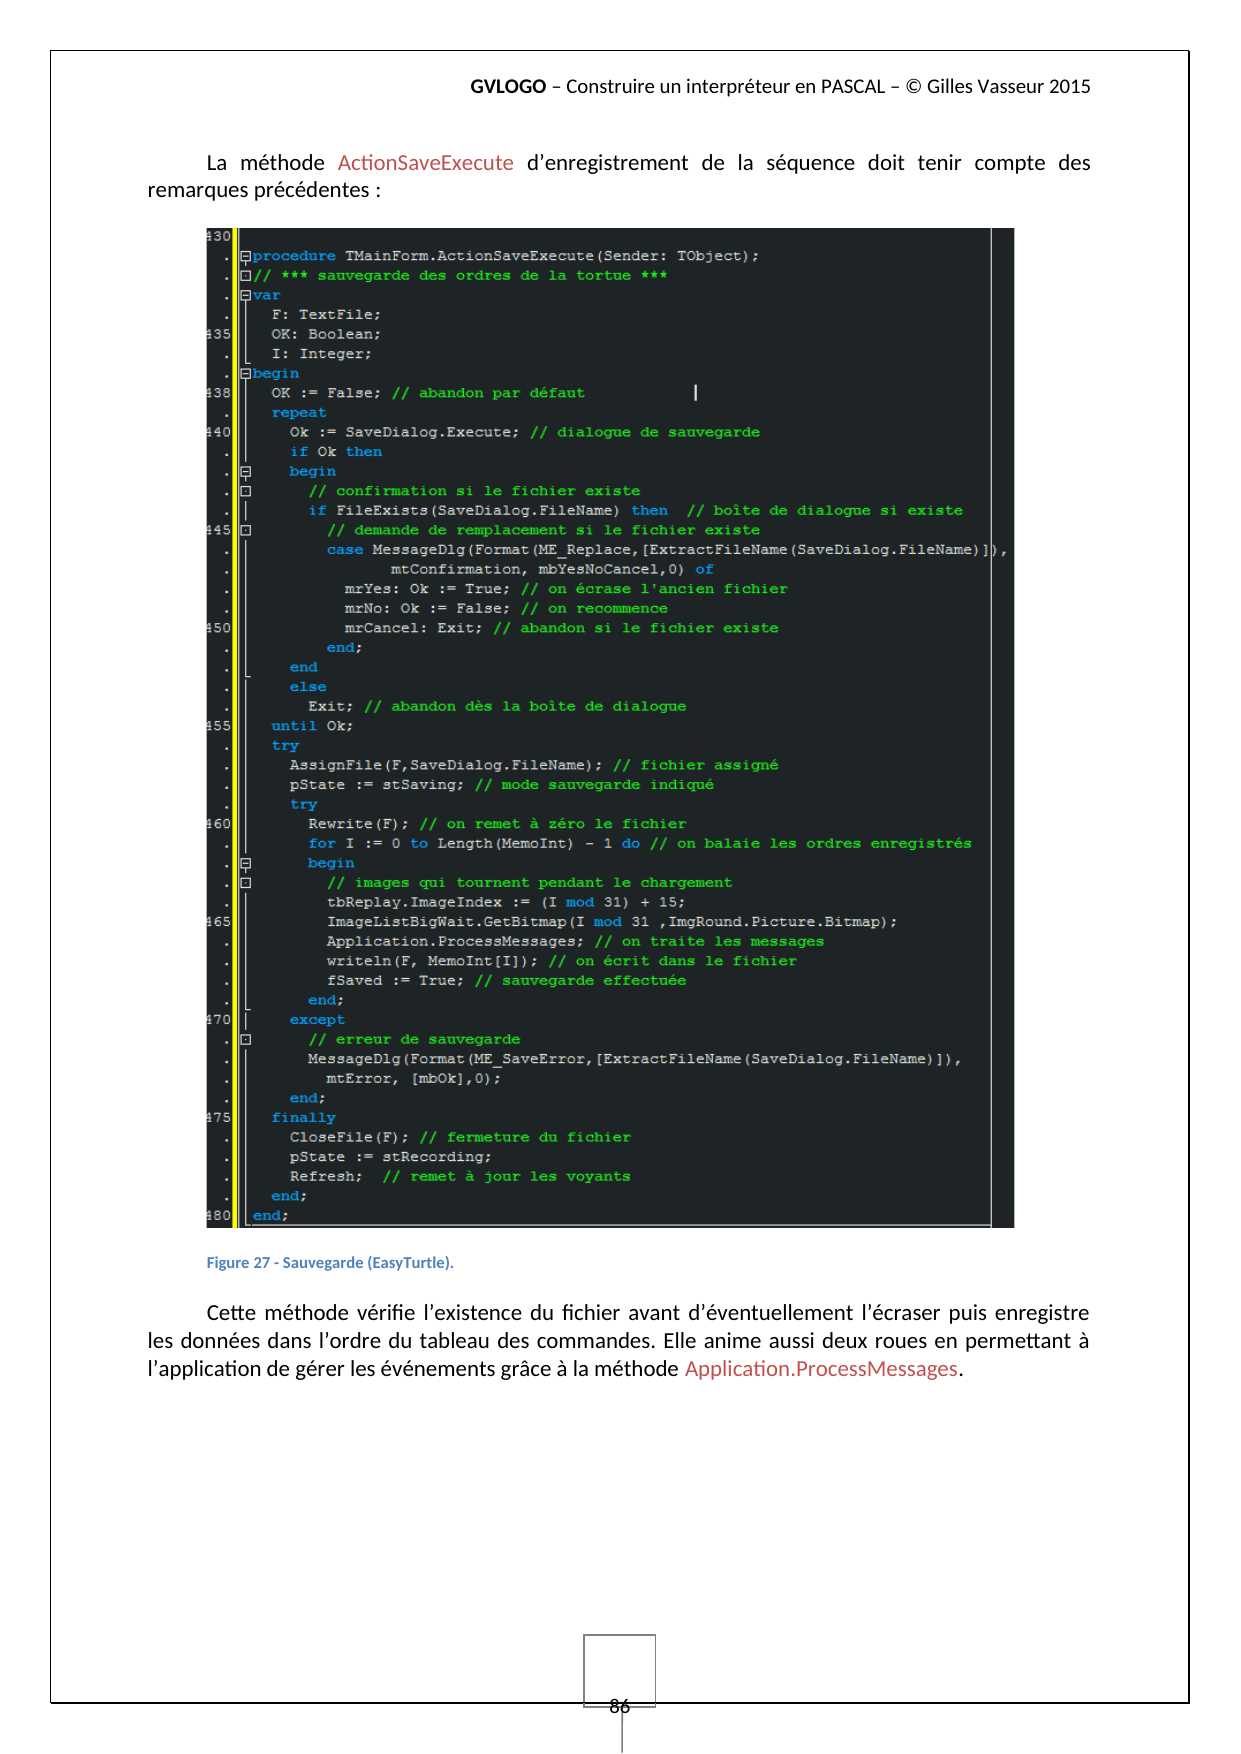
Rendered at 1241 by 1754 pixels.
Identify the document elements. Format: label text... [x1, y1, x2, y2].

text Figure 27 - Sauvegarde (EasyTurtle). [147, 1252, 1092, 1273]
picture [206, 228, 1015, 1228]
text Cette méthode vérifie l’existence du fichier avant d’éventuellement l’écraser puis enregistre les données dans l’ordre du tableau des commandes. Elle anime aussi deux roues en permettant à l’application de gérer les événements grâce à la méthode Application.ProcessMessages. [147, 1298, 1092, 1382]
text La méthode ActionSaveExecute d’enregistrement de la séquence doit tenir compte des remarques précédentes : [147, 148, 1092, 204]
